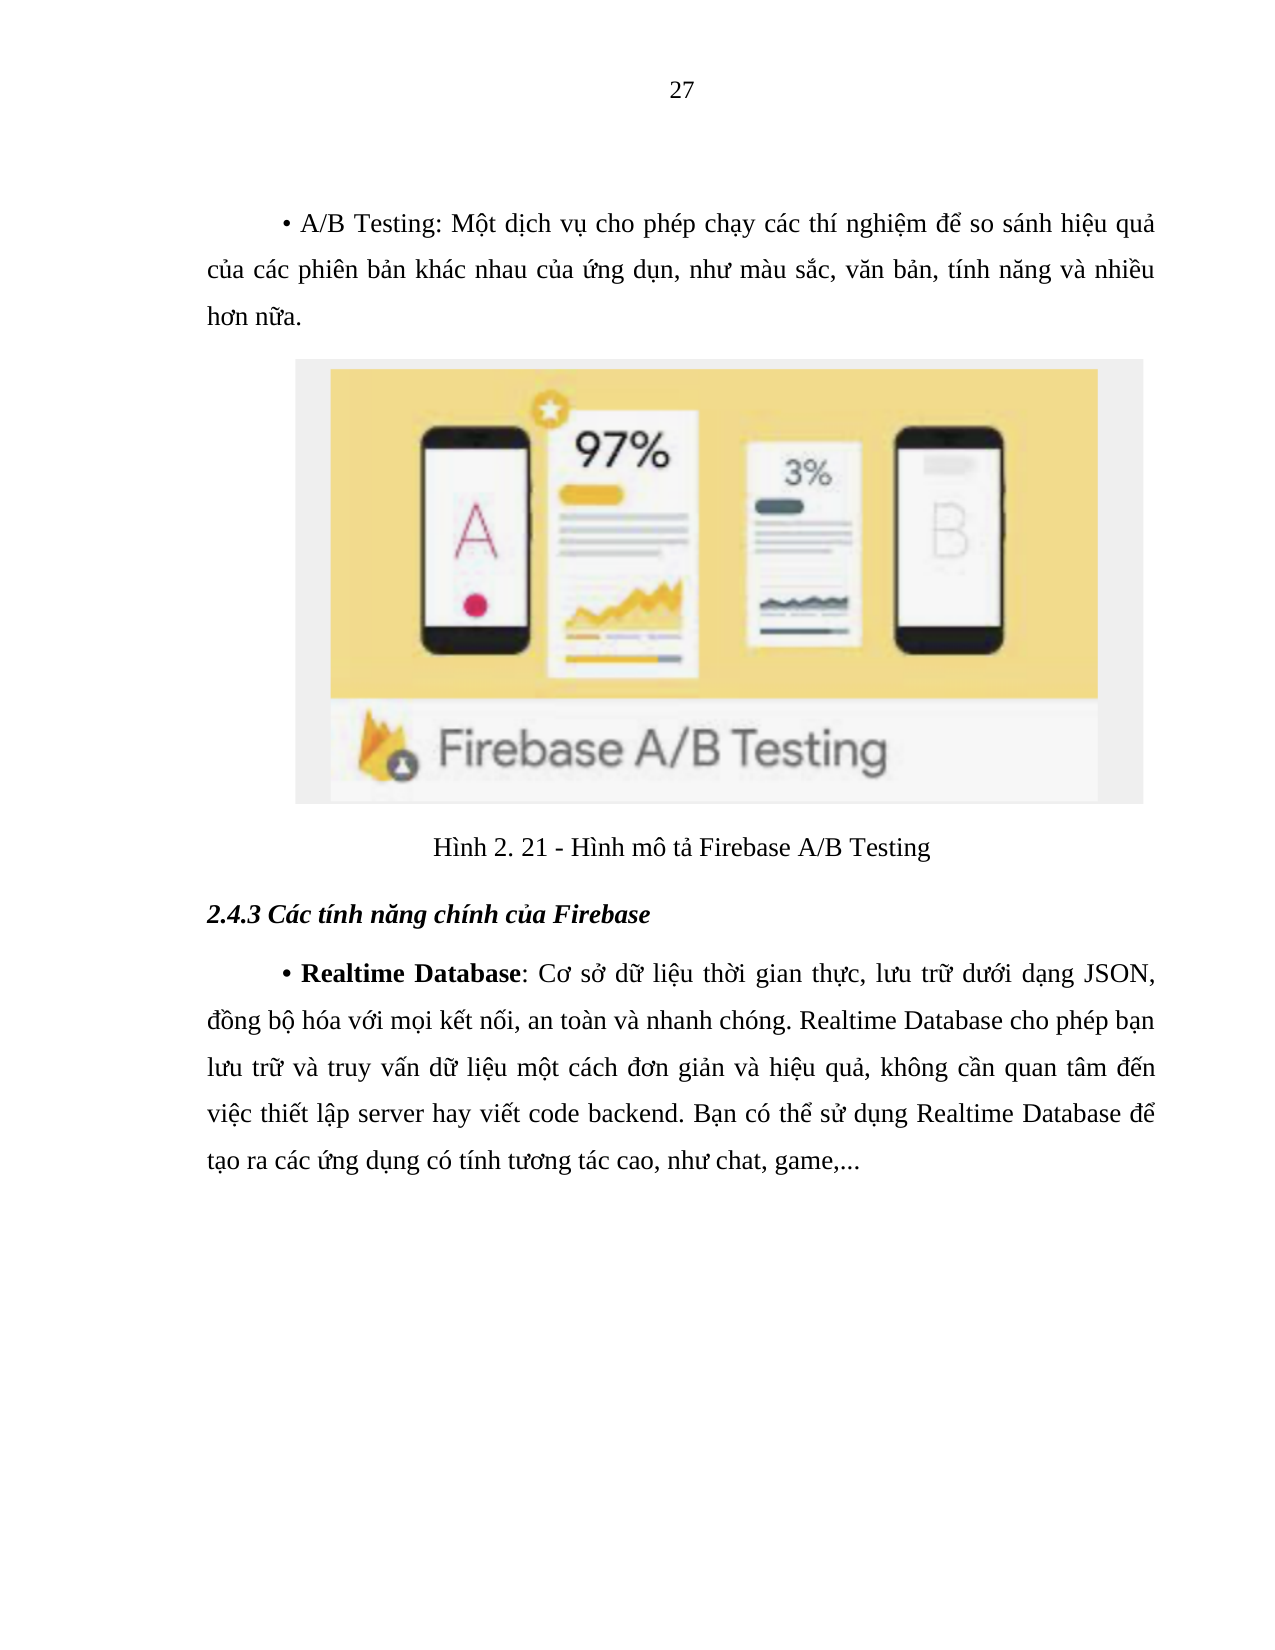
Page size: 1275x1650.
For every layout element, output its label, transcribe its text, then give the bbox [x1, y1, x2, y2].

text Hình 2. 21 - Hình mô tả Firebase A/B Testing [207, 831, 1157, 862]
text • Realtime Database: Cơ sở dữ liệu thời gian thực, lưu trữ dưới dạng JSON, đồng bộ hóa với mọi kết nối, an toàn và nhanh chóng. Realtime Database cho phép bạn lưu trữ và truy vấn dữ liệu một cách đơn giản và hiệu quả, không cần quan tâm đến việc thiết lập server hay viết code backend. Bạn có thể sử dụng Realtime Database để tạo ra các ứng dụng có tính tương tác cao, như chat, game,... [207, 957, 1157, 1175]
text • A/B Testing: Một dịch vụ cho phép chạy các thí nghiệm để so sánh hiệu quả của các phiên bản khác nhau của ứng dụn, như màu sắc, văn bản, tính năng và nhiều hơn nữa. [207, 207, 1157, 331]
text 2.4.3 Các tính năng chính của Firebase [207, 898, 1157, 929]
picture [295, 359, 1144, 804]
